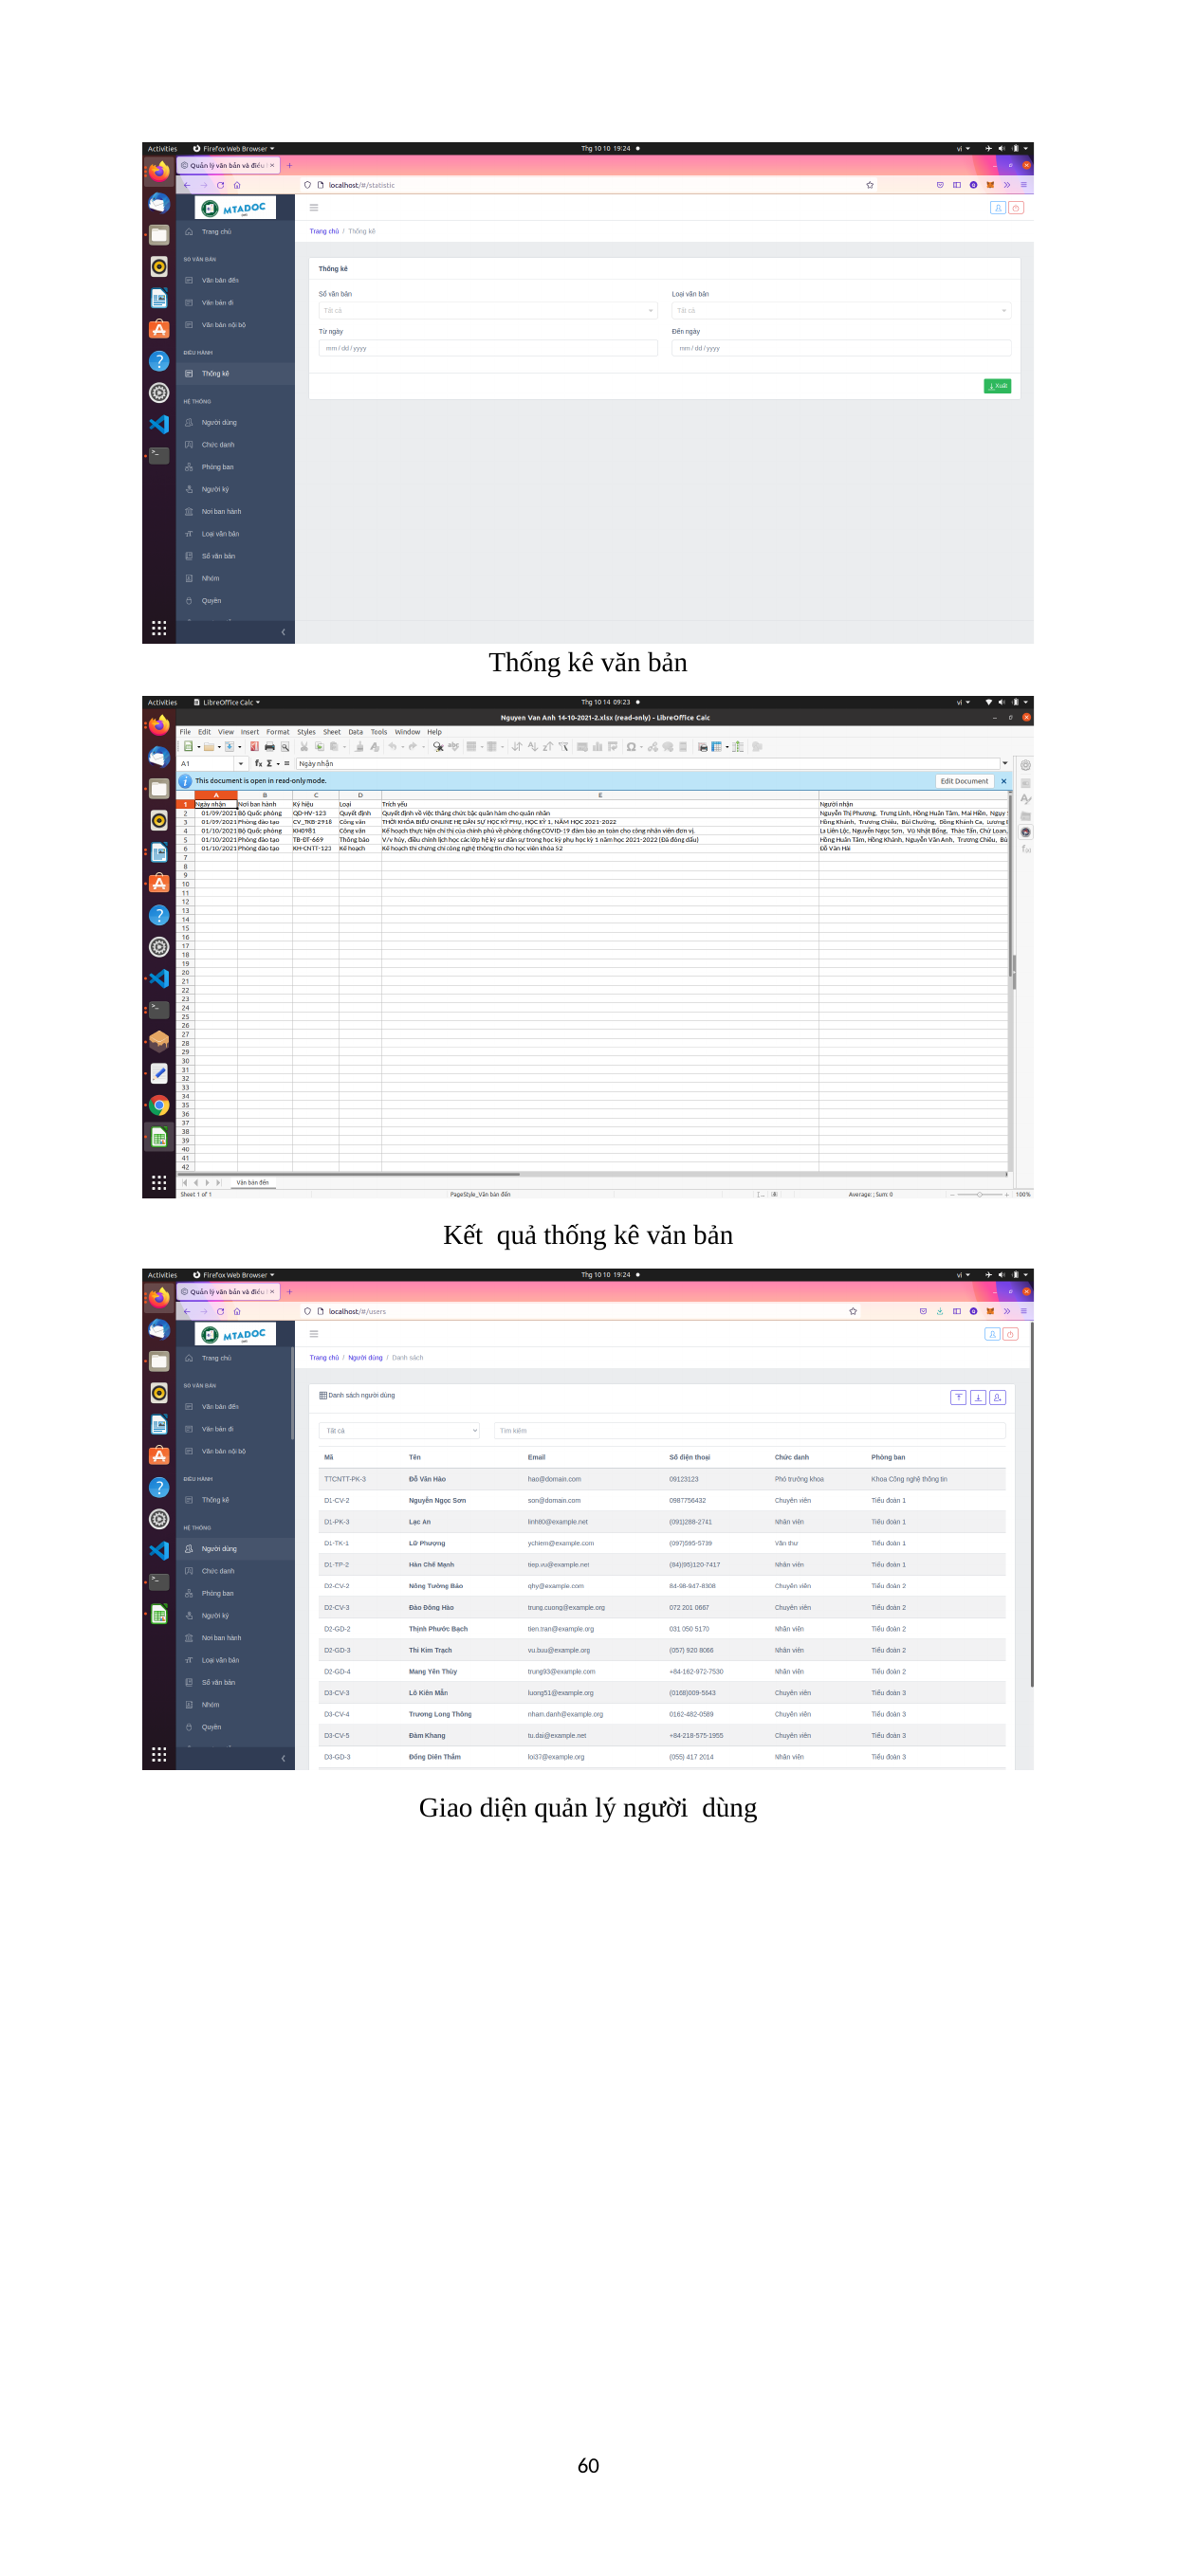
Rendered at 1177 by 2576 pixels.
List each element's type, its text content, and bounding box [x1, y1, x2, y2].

text Thống kê văn bản [142, 644, 1034, 678]
text Giao diện quản lý người dùng [142, 1770, 1034, 1822]
text Kết quả thống kê văn bản [142, 1198, 1034, 1251]
picture [142, 696, 1035, 1198]
picture [142, 1269, 1035, 1770]
picture [142, 142, 1035, 644]
